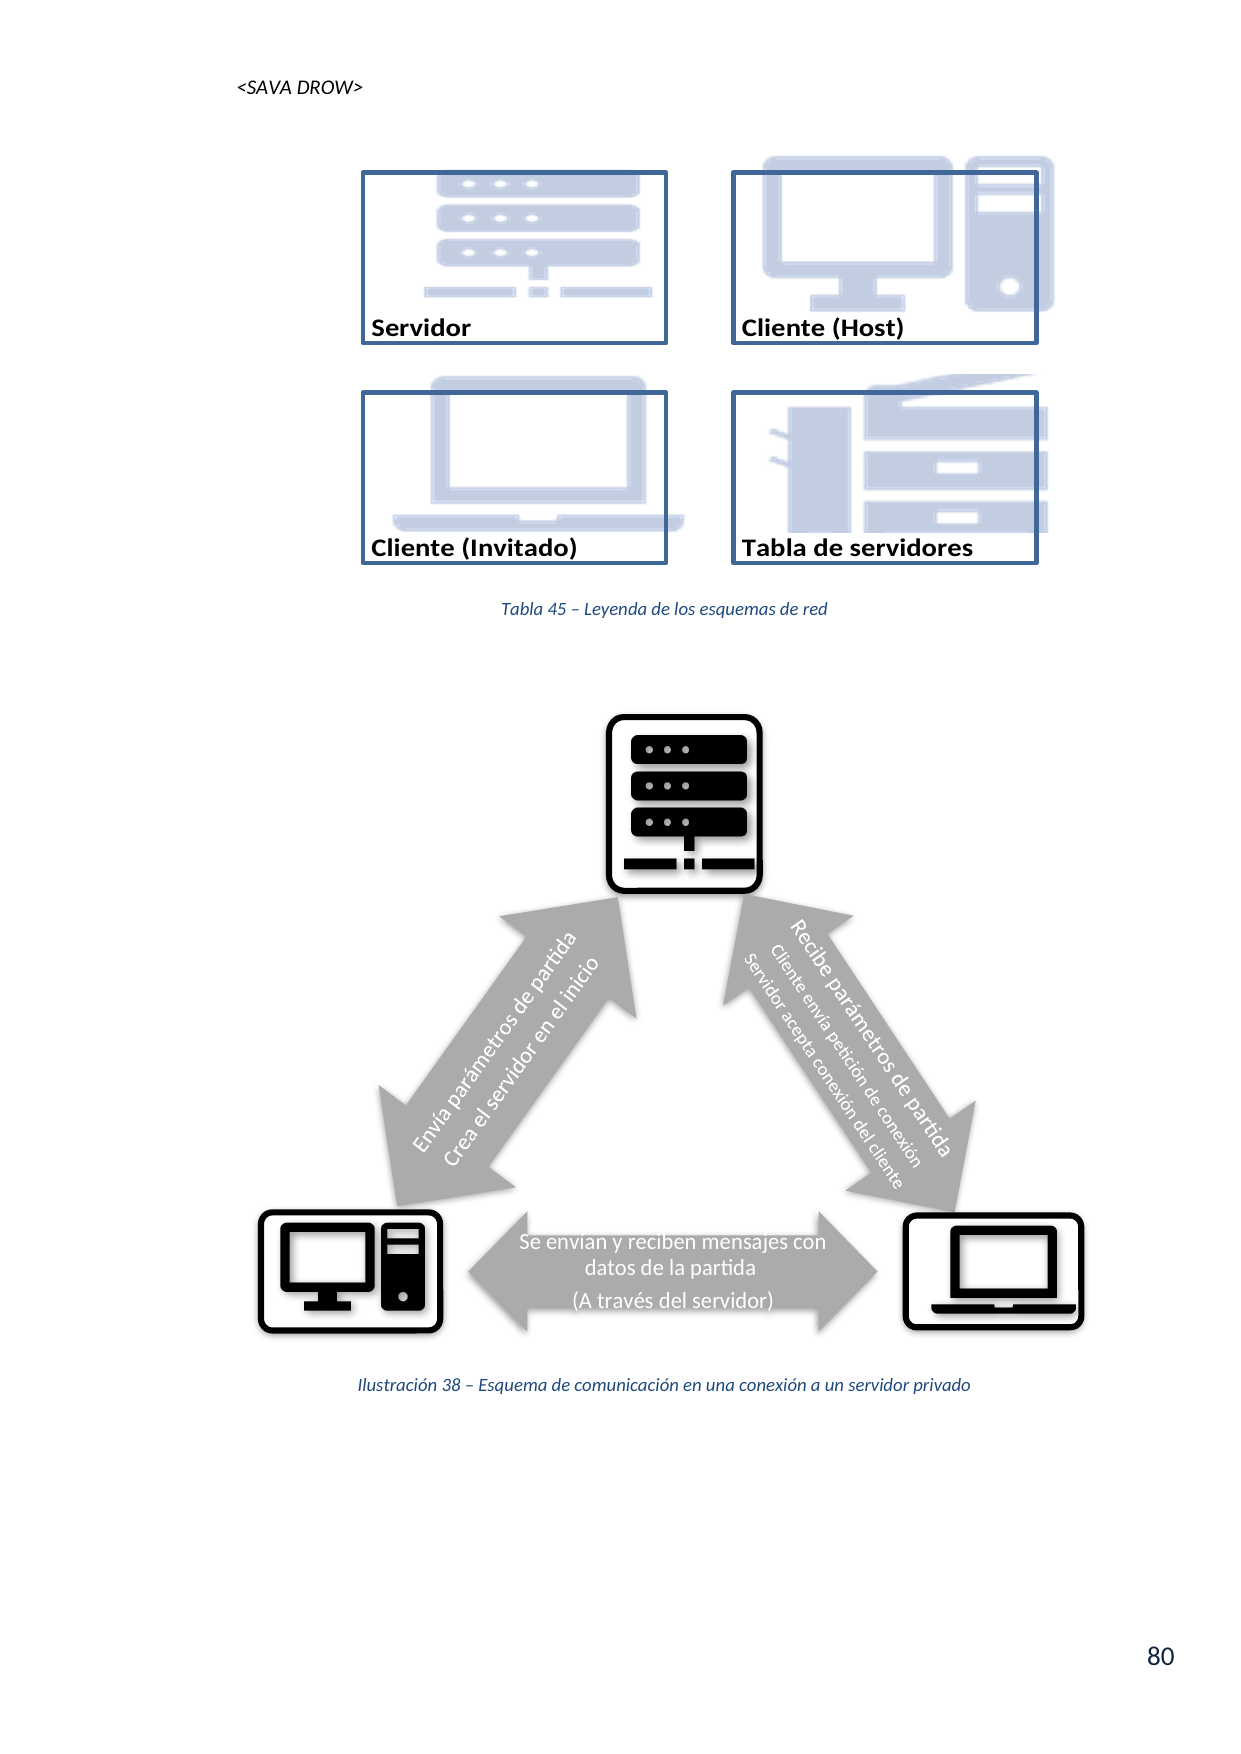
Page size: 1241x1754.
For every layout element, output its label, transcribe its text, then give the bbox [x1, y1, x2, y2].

picture [277, 1191, 428, 1342]
picture [759, 175, 1034, 313]
picture [759, 395, 1034, 533]
picture [389, 175, 664, 313]
picture [389, 154, 687, 313]
picture [389, 395, 664, 533]
picture [602, 715, 776, 889]
picture [928, 1194, 1079, 1345]
picture [759, 154, 1057, 313]
picture [389, 374, 687, 533]
picture [759, 374, 1057, 533]
